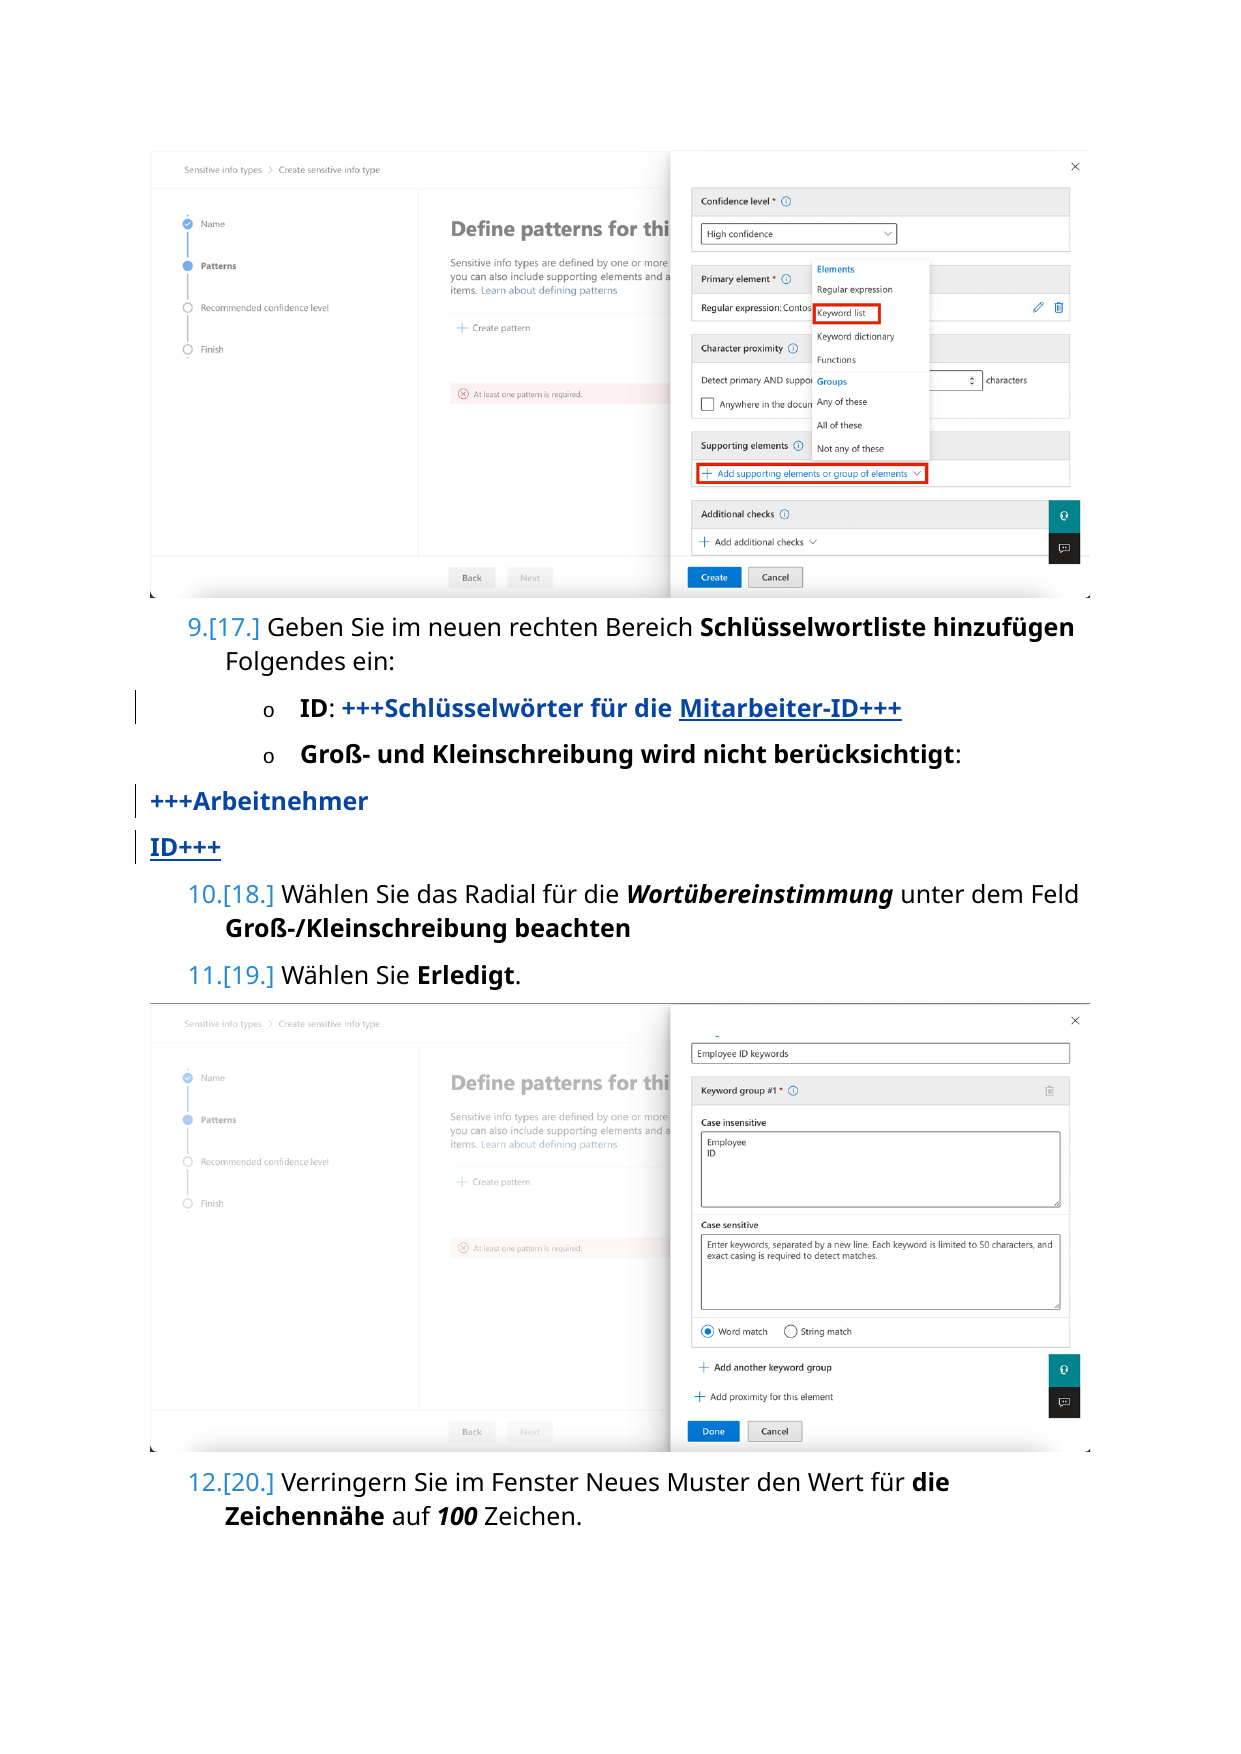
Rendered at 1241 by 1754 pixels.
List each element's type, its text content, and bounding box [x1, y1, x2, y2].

list Wählen Sie Erledigt. [187, 957, 1090, 991]
list Groß- und Kleinschreibung wird nicht berücksichtigt: [262, 737, 1090, 771]
list Geben Sie im neuen rechten Bereich Schlüsselwortliste hinzufügen Folgendes ein: [187, 610, 1090, 678]
list Verringern Sie im Fenster Neues Muster den Wert für die Zeichennähe auf 100 Zeichen. [187, 1464, 1090, 1533]
picture [150, 150, 1091, 598]
list ID: +++Schlüsselwörter für die [262, 690, 1090, 724]
picture [150, 1003, 1091, 1452]
list Wählen Sie das Radial für die Wortübereinstimmung unter dem Feld Groß-/Kleinschreibung beachten [187, 877, 1090, 945]
text +++Arbeitnehmer [150, 783, 1090, 818]
